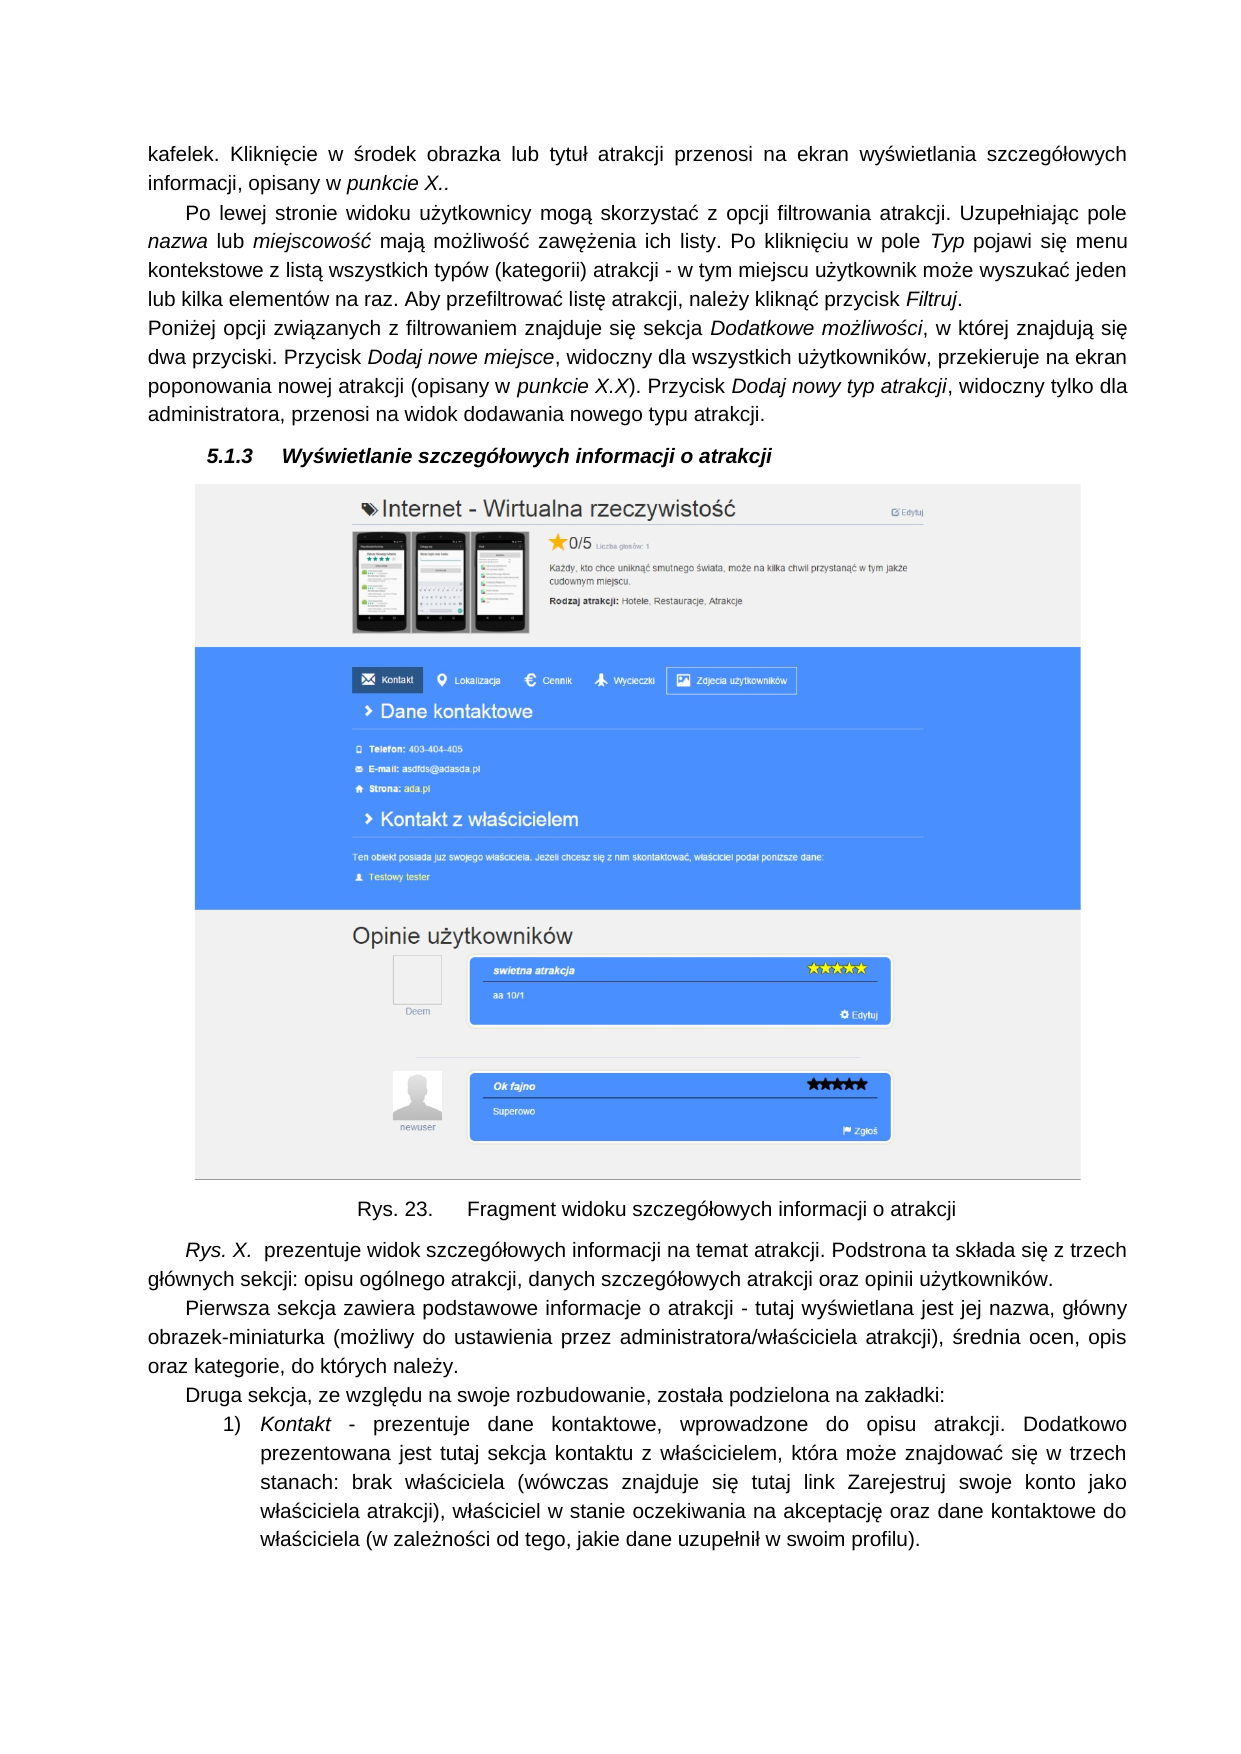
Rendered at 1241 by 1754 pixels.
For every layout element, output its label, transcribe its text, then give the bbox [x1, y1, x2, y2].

text Po lewej stronie widoku użytkownicy mogą skorzystać z opcji filtrowania atrakcji. Uzupełniając pole nazwa lub miejscowość mają możliwość zawężenia ich listy. Po kliknięciu w pole Typ pojawi się menu kontekstowe z listą wszystkich typów (kategorii) atrakcji - w tym miejscu użytkownik może wyszukać jeden lub kilka elementów na raz. Aby przefiltrować listę atrakcji, należy kliknąć przycisk Filtruj. [148, 200, 1128, 311]
subtitle Wyświetlanie szczegółowych informacji o atrakcji [207, 443, 1128, 467]
text Poniżej opcji związanych z filtrowaniem znajduje się sekcja Dodatkowe możliwości, w której znajdują się dwa przyciski. Przycisk Dodaj nowe miejsce, widoczny dla wszystkich użytkowników, przekieruje na ekran poponowania nowej atrakcji (opisany w punkcie X.X). Przycisk Dodaj nowy typ atrakcji, widoczny tylko dla administratora, przenosi na widok dodawania nowego typu atrakcji. [148, 316, 1128, 426]
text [148, 142, 1128, 195]
text Rys. X. prezentuje widok szczegółowych informacji na temat atrakcji. Podstrona ta składa się z trzech głównych sekcji: opisu ogólnego atrakcji, danych szczegółowych atrakcji oraz opinii użytkowników. [148, 1238, 1128, 1291]
text Pierwsza sekcja zawiera podstawowe informacje o atrakcji - tutaj wyświetlana jest jej nazwa, główny obrazek-miniaturka (możliwy do ustawienia przez administratora/właściciela atrakcji), średnia ocen, opis oraz kategorie, do których należy. [148, 1296, 1128, 1377]
text Druga sekcja, ze względu na swoje rozbudowanie, została podzielona na zakładki: [148, 1383, 1128, 1407]
list Kontakt - prezentuje dane kontaktowe, wprowadzone do opisu atrakcji. Dodatkowo prezentowana jest tutaj sekcja kontaktu z właścicielem, która może znajdować się w trzech stanach: brak właściciela (wówczas znajduje się tutaj link Zarejestruj swoje konto jako właściciela atrakcji), właściciel w stanie oczekiwania na akceptację oraz dane kontaktowe do właściciela (w zależności od tego, jakie dane uzupełnił w swoim profilu). [223, 1412, 1128, 1551]
picture [194, 484, 1081, 1180]
text Fragment widoku szczegółowych informacji o atrakcji [185, 1197, 1128, 1221]
